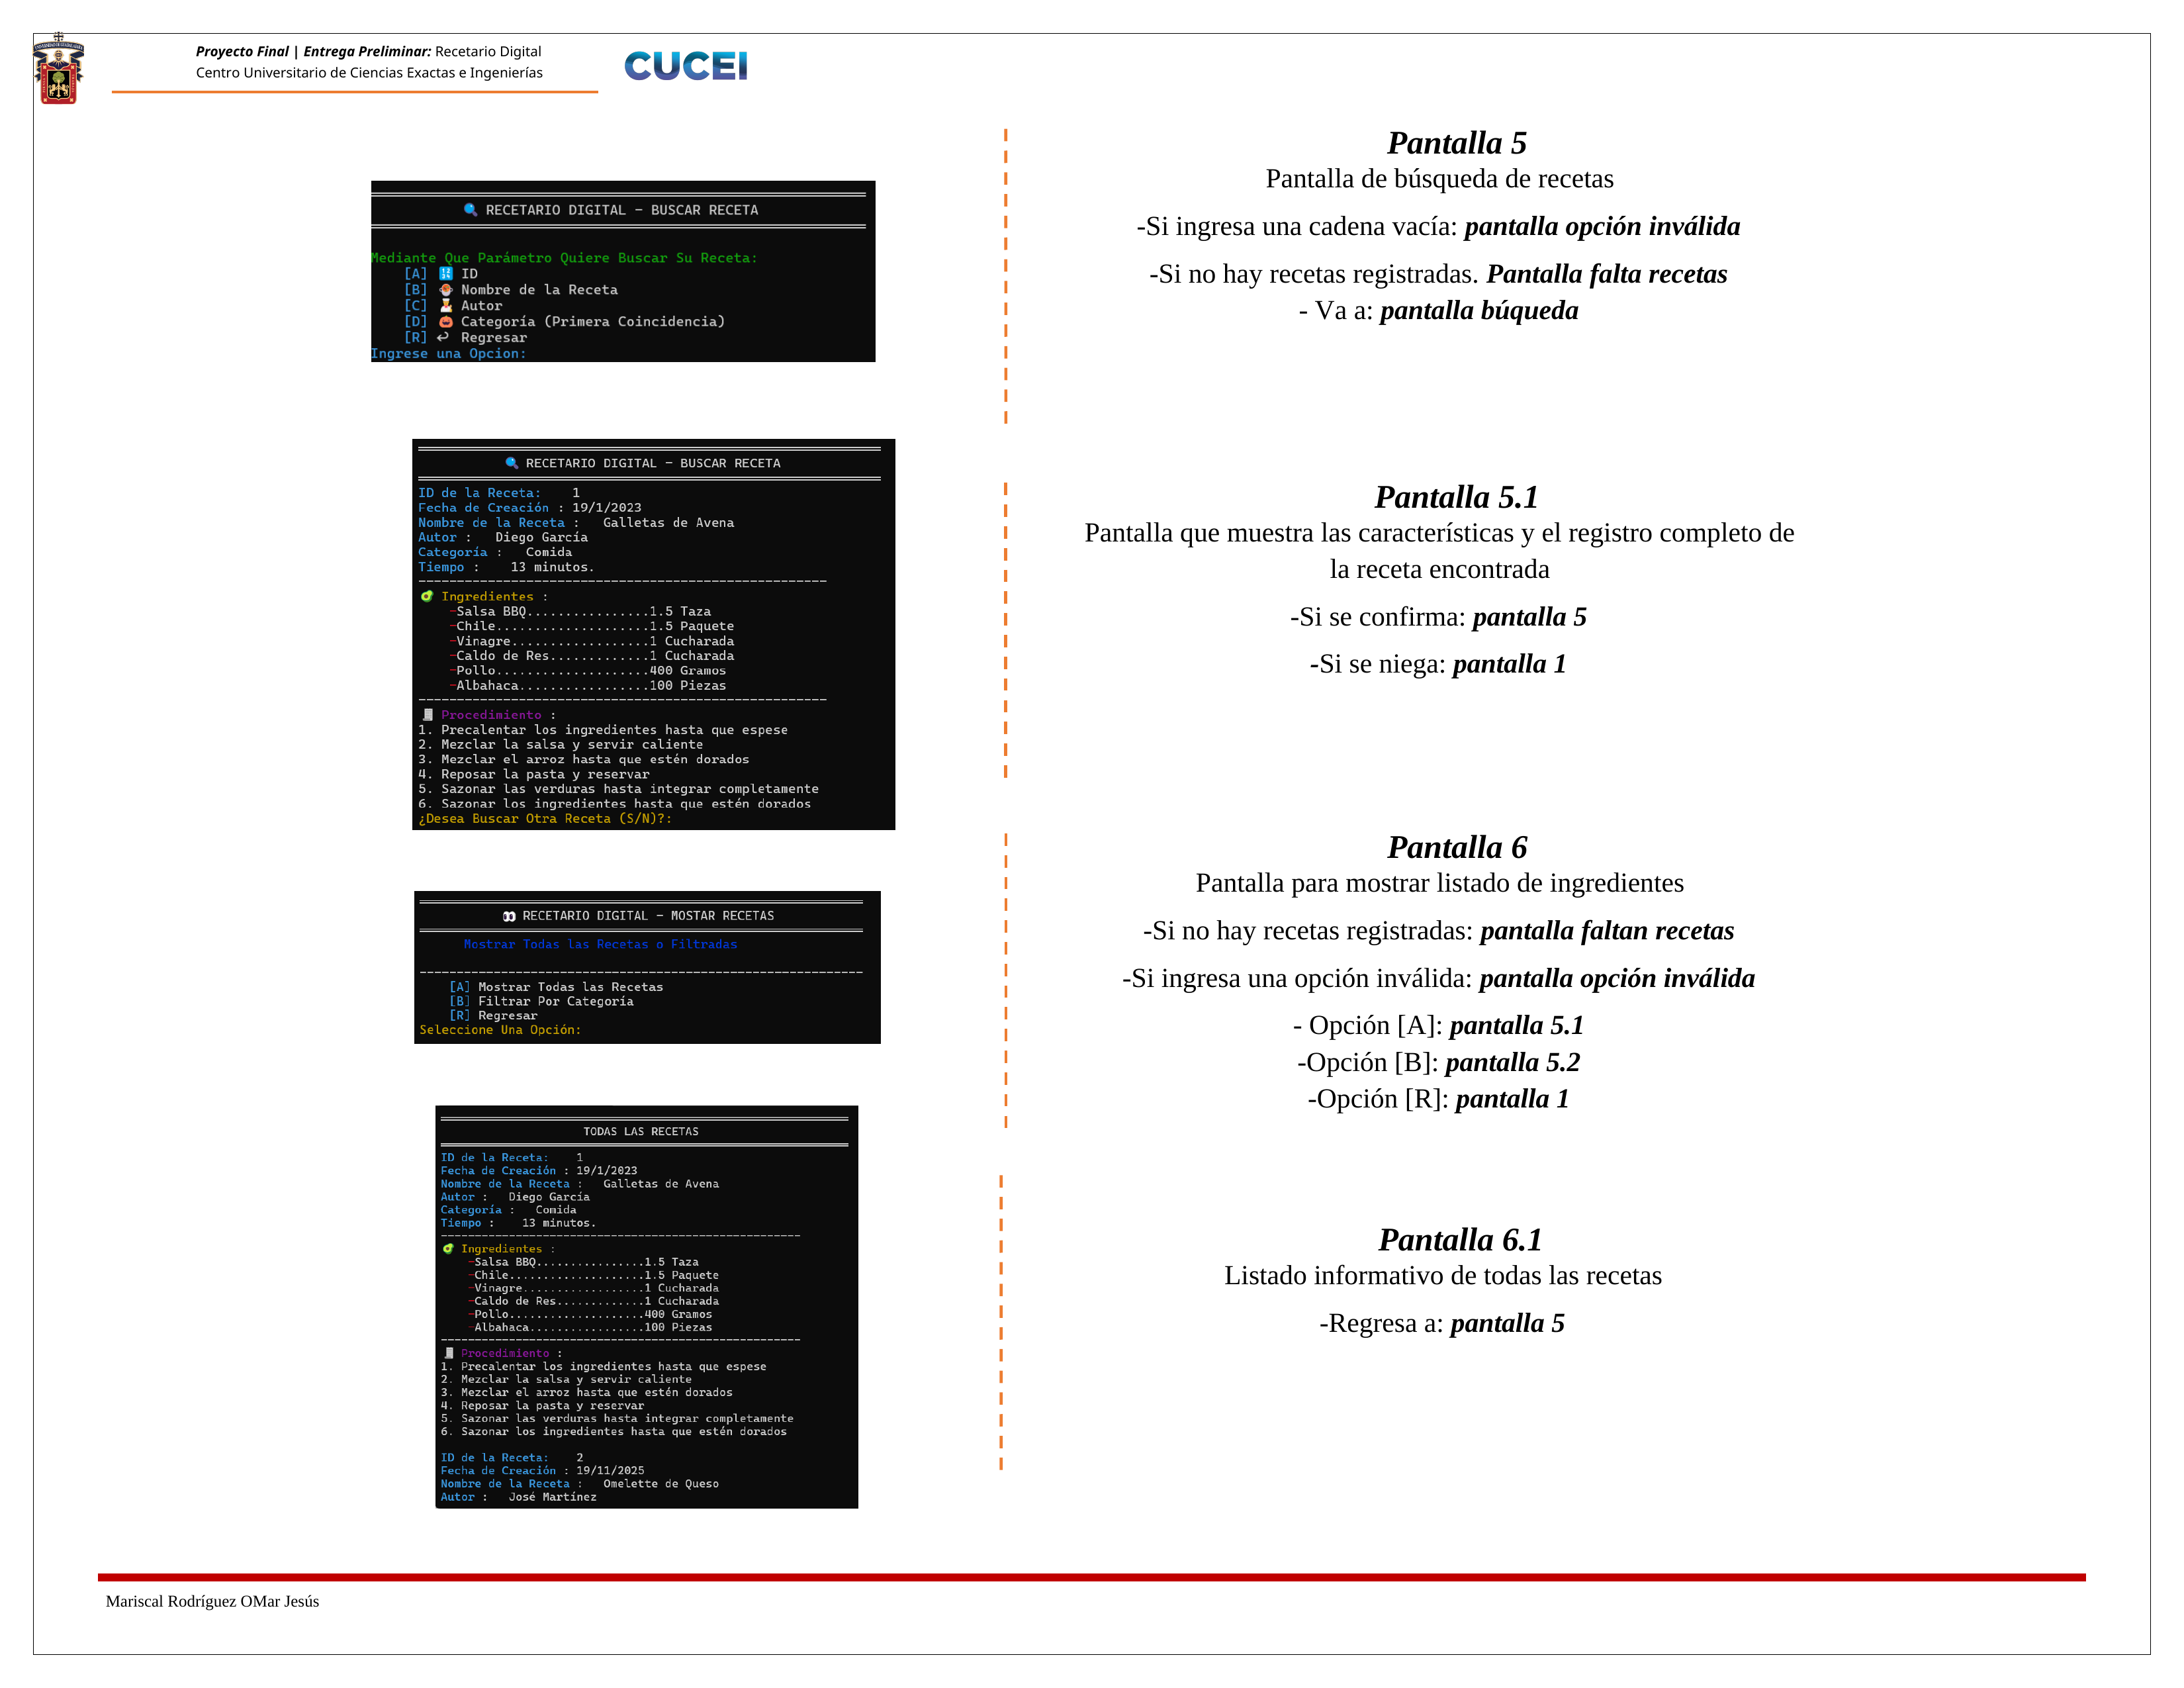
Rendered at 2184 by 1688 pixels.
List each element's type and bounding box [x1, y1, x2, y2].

picture [435, 1105, 858, 1509]
picture [412, 439, 895, 830]
picture [621, 42, 769, 81]
picture [414, 891, 881, 1044]
picture [32, 32, 84, 105]
picture [371, 181, 876, 362]
